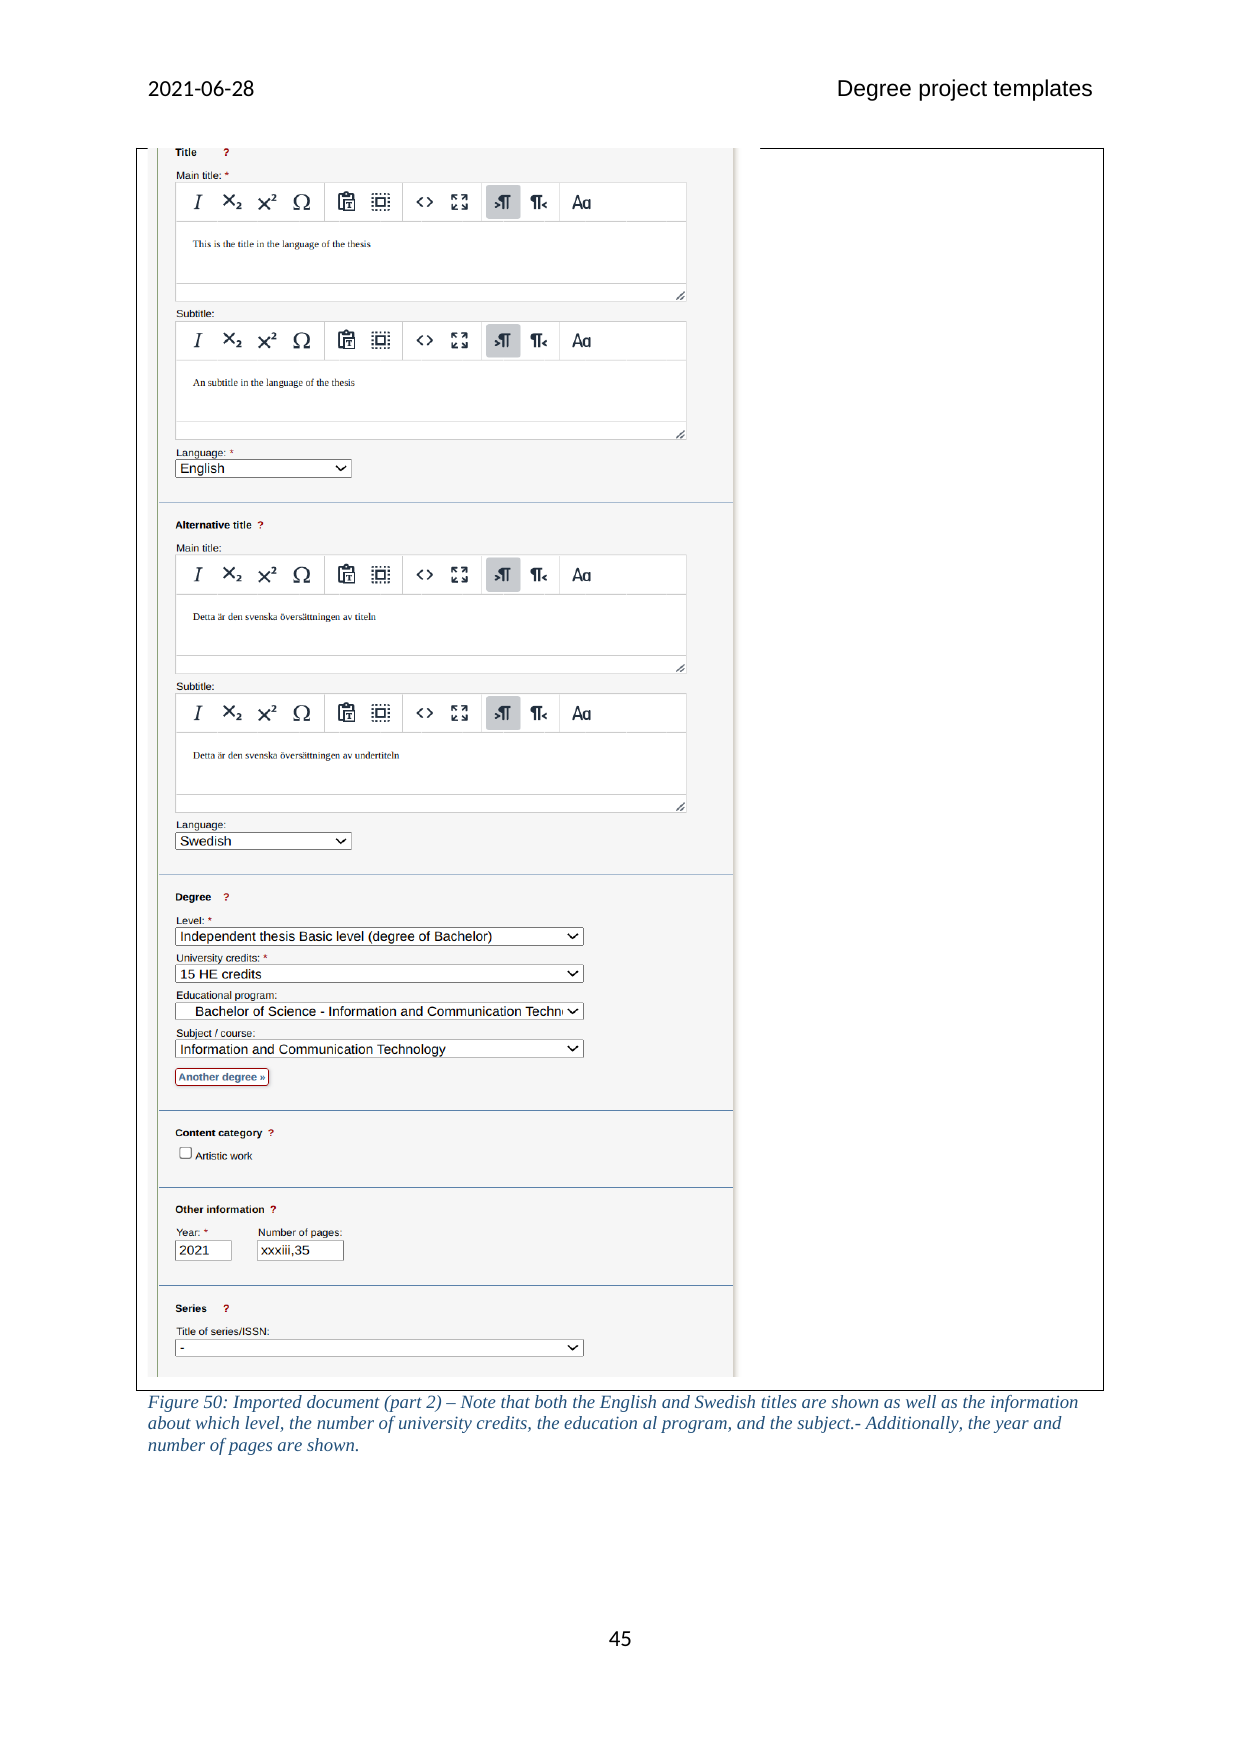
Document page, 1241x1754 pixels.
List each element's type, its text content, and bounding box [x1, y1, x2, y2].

text Figure 50: Imported document (part 2) – Note that both the English and Swedish titles are shown as well as the information about which level, the number of university credits, the education al program, and the subject.- Additionally, the year and number of pages are shown. [148, 1391, 1093, 1455]
table_header [137, 149, 1103, 1389]
picture [147, 148, 760, 1377]
